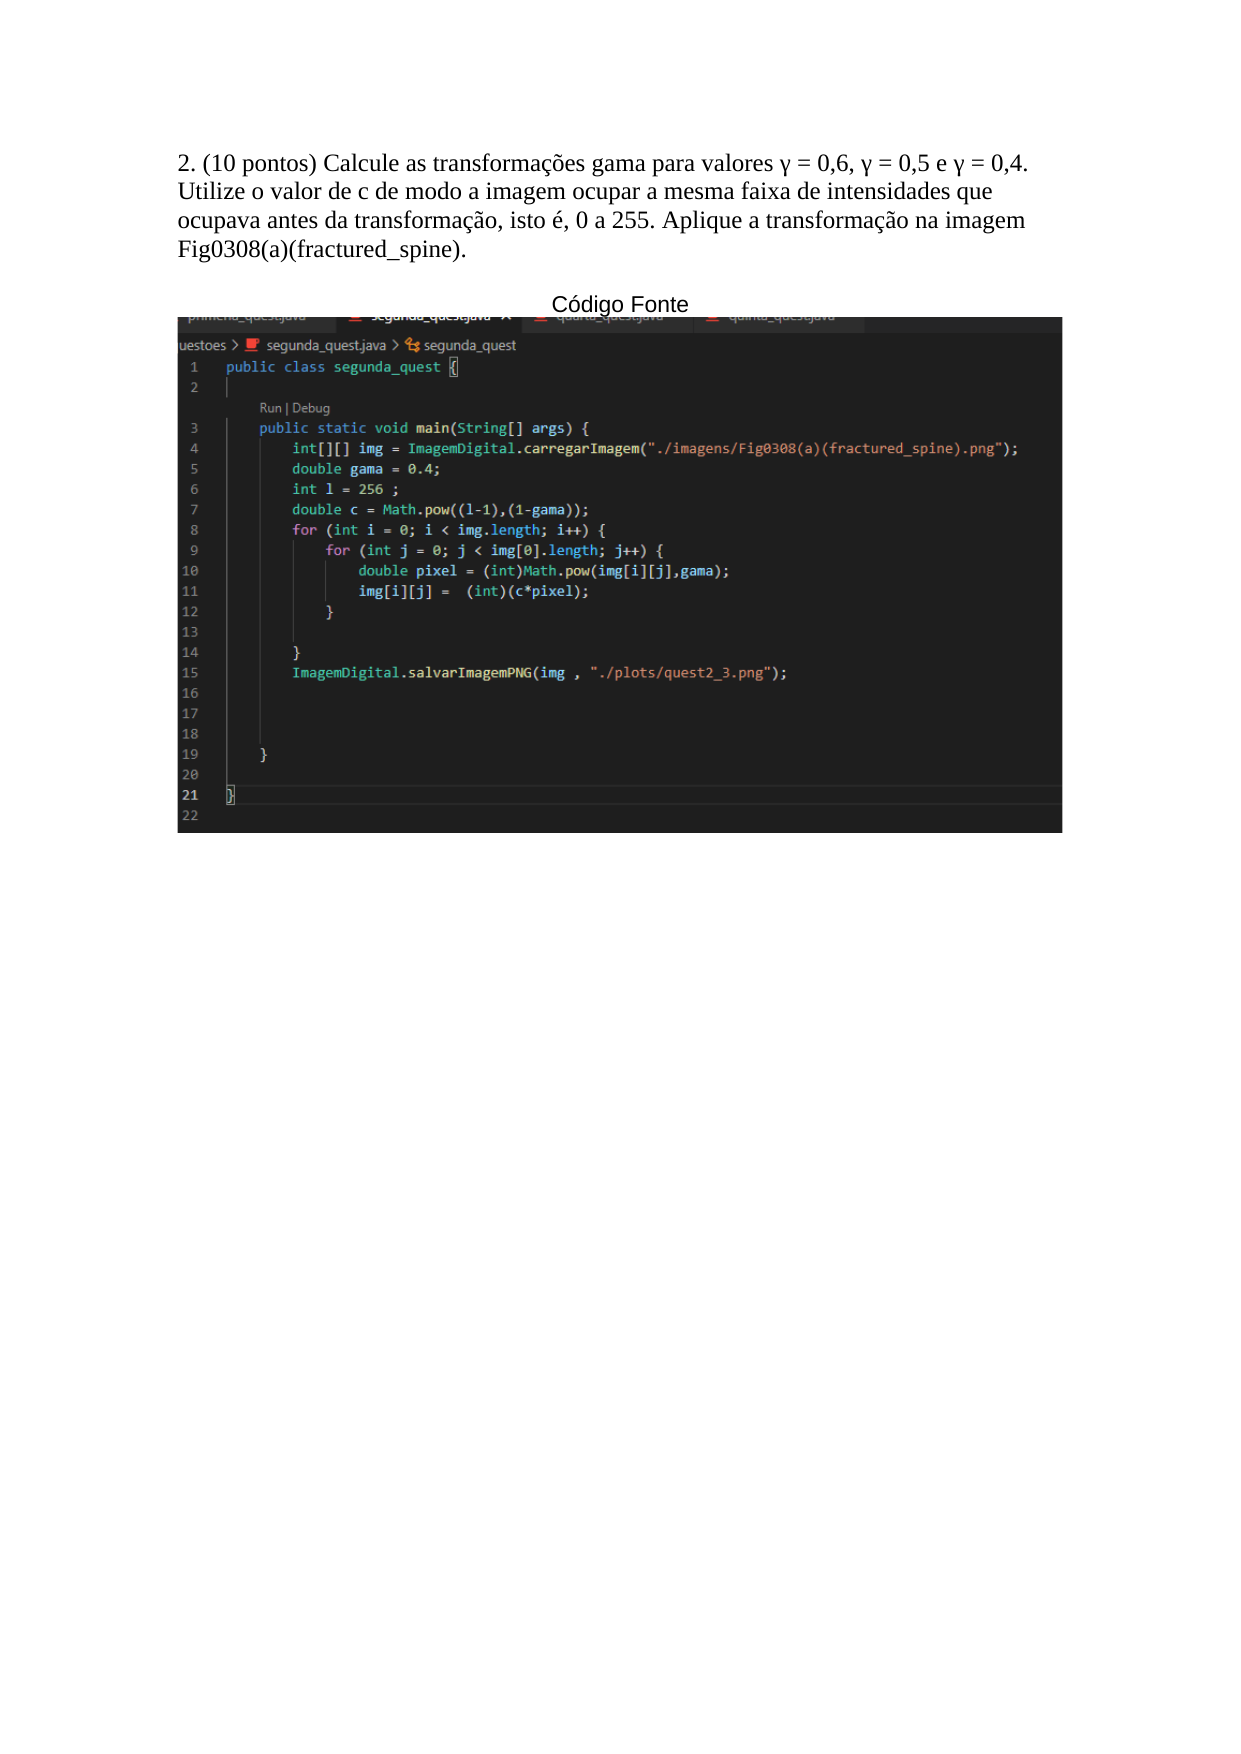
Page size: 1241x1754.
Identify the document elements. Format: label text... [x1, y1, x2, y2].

text Código Fonte [177, 291, 1063, 317]
picture [177, 317, 1063, 833]
text 2. (10 pontos) Calcule as transformações gama para valores γ = 0,6, γ = 0,5 e γ = 0,4. Utilize o valor de c de modo a imagem ocupar a mesma faixa de intensidades que ocupava antes da transformação, isto é, 0 a 255. Aplique a transformação na imagem Fig0308(a)(fractured_spine). [177, 148, 1063, 263]
